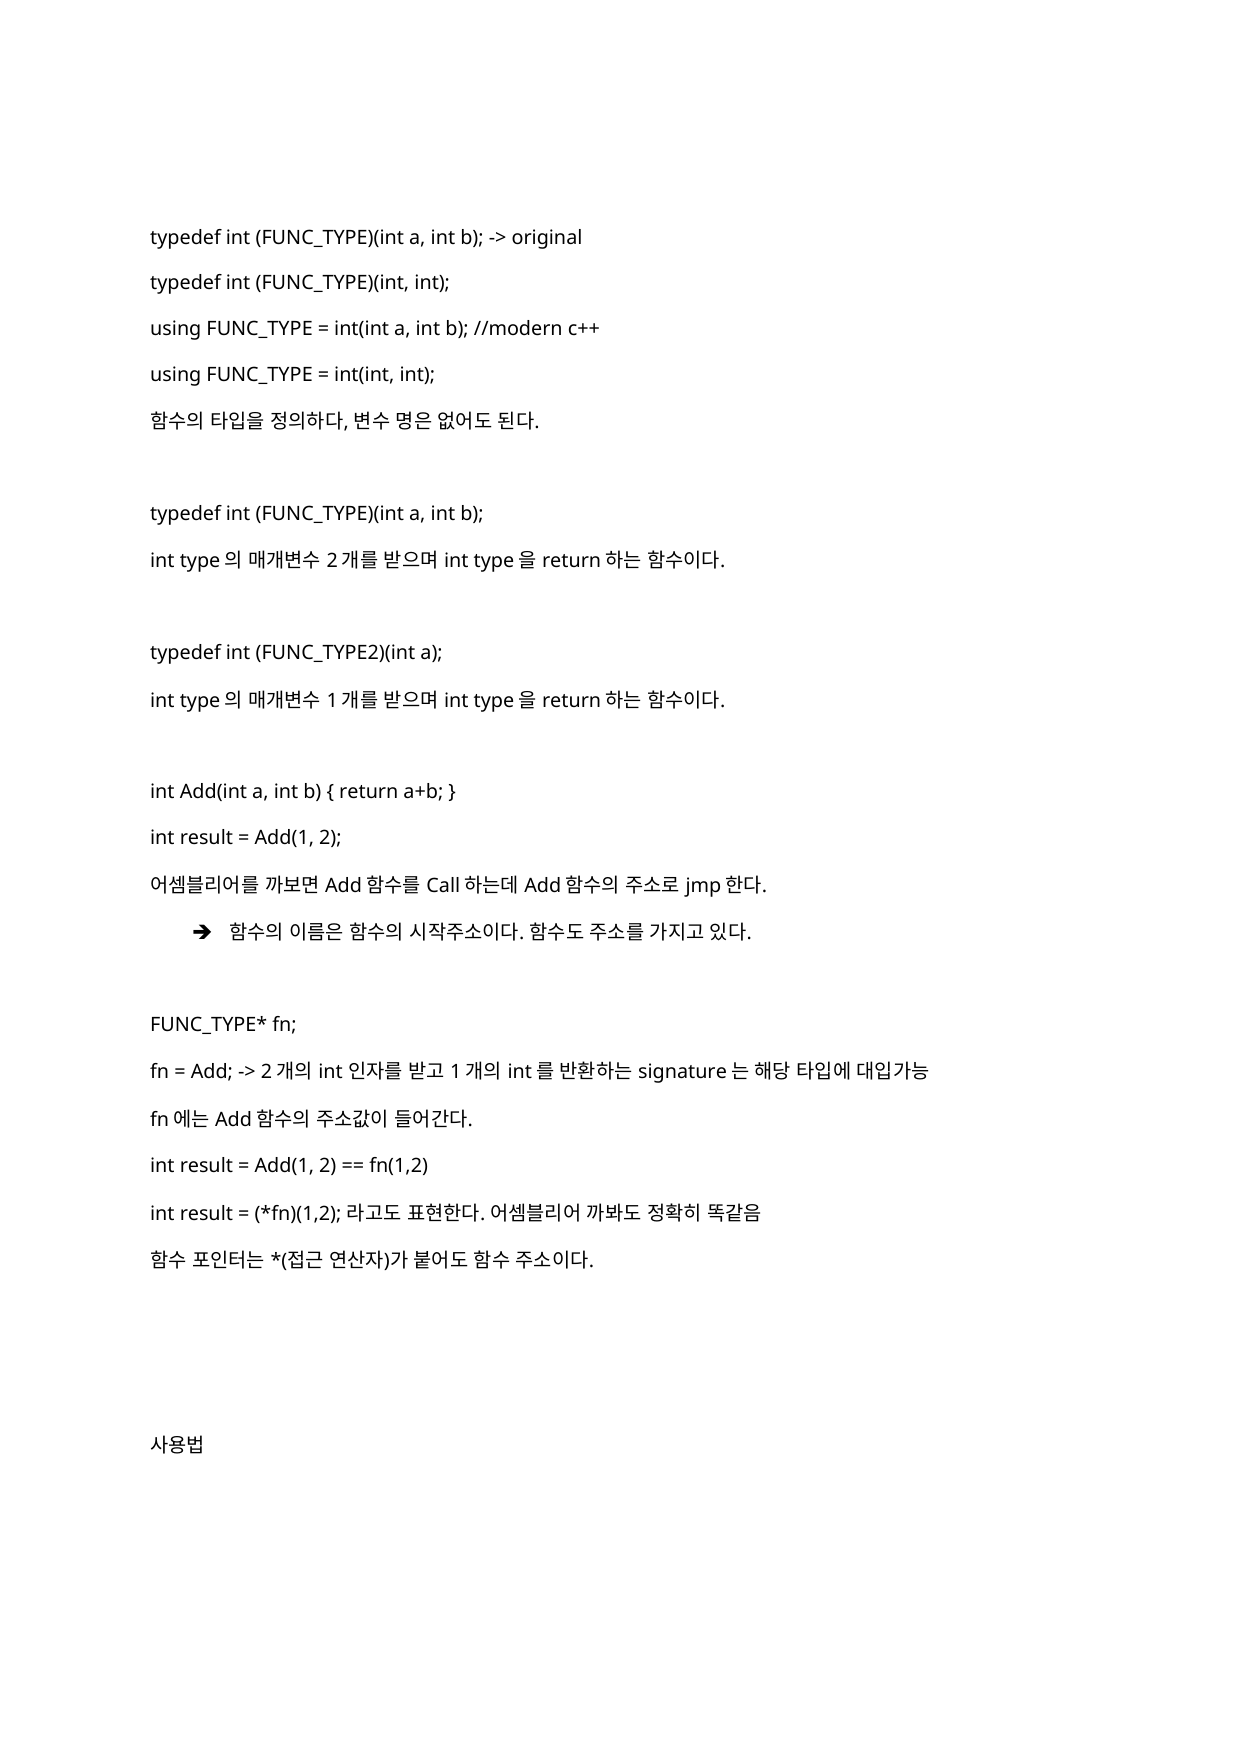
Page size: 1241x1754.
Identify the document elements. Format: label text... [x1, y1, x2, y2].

text typedef int (FUNC_TYPE)(int a, int b); -> original [150, 223, 1090, 250]
text typedef int (FUNC_TYPE)(int, int); [150, 269, 1090, 296]
text int result = Add(1, 2); [150, 823, 1090, 850]
text 함수의 타입을 정의하다, 변수 명은 없어도 된다. [150, 406, 1090, 434]
text int type의 매개변수 1개를 받으며 int type을 return하는 함수이다. [150, 684, 1090, 713]
text using FUNC_TYPE = int(int, int); [150, 360, 1090, 387]
text fn에는 Add함수의 주소값이 들어간다. [150, 1104, 1090, 1132]
text int type의 매개변수 2개를 받으며 int type을 return하는 함수이다. [150, 545, 1090, 574]
text typedef int (FUNC_TYPE2)(int a); [150, 638, 1090, 665]
text int result = (*fn)(1,2); 라고도 표현한다. 어셈블리어 까봐도 정확히 똑같음 [150, 1197, 1090, 1226]
text 사용법 [150, 1430, 1090, 1458]
text 함수 포인터는 *(접근 연산자)가 붙어도 함수 주소이다. [150, 1245, 1090, 1273]
list 함수의 이름은 함수의 시작주소이다. 함수도 주소를 가지고 있다. [192, 917, 1090, 946]
text fn = Add; -> 2개의 int 인자를 받고 1개의 int를 반환하는 signature는 해당 타입에 대입가능 [150, 1056, 1090, 1085]
text int result = Add(1, 2) == fn(1,2) [150, 1151, 1090, 1178]
text using FUNC_TYPE = int(int a, int b); //modern c++ [150, 314, 1090, 341]
text int Add(int a, int b) { return a+b; } [150, 778, 1090, 804]
text typedef int (FUNC_TYPE)(int a, int b); [150, 499, 1090, 526]
text 어셈블리어를 까보면 Add함수를 Call하는데 Add함수의 주소로 jmp한다. [150, 869, 1090, 898]
text FUNC_TYPE* fn; [150, 1010, 1090, 1037]
